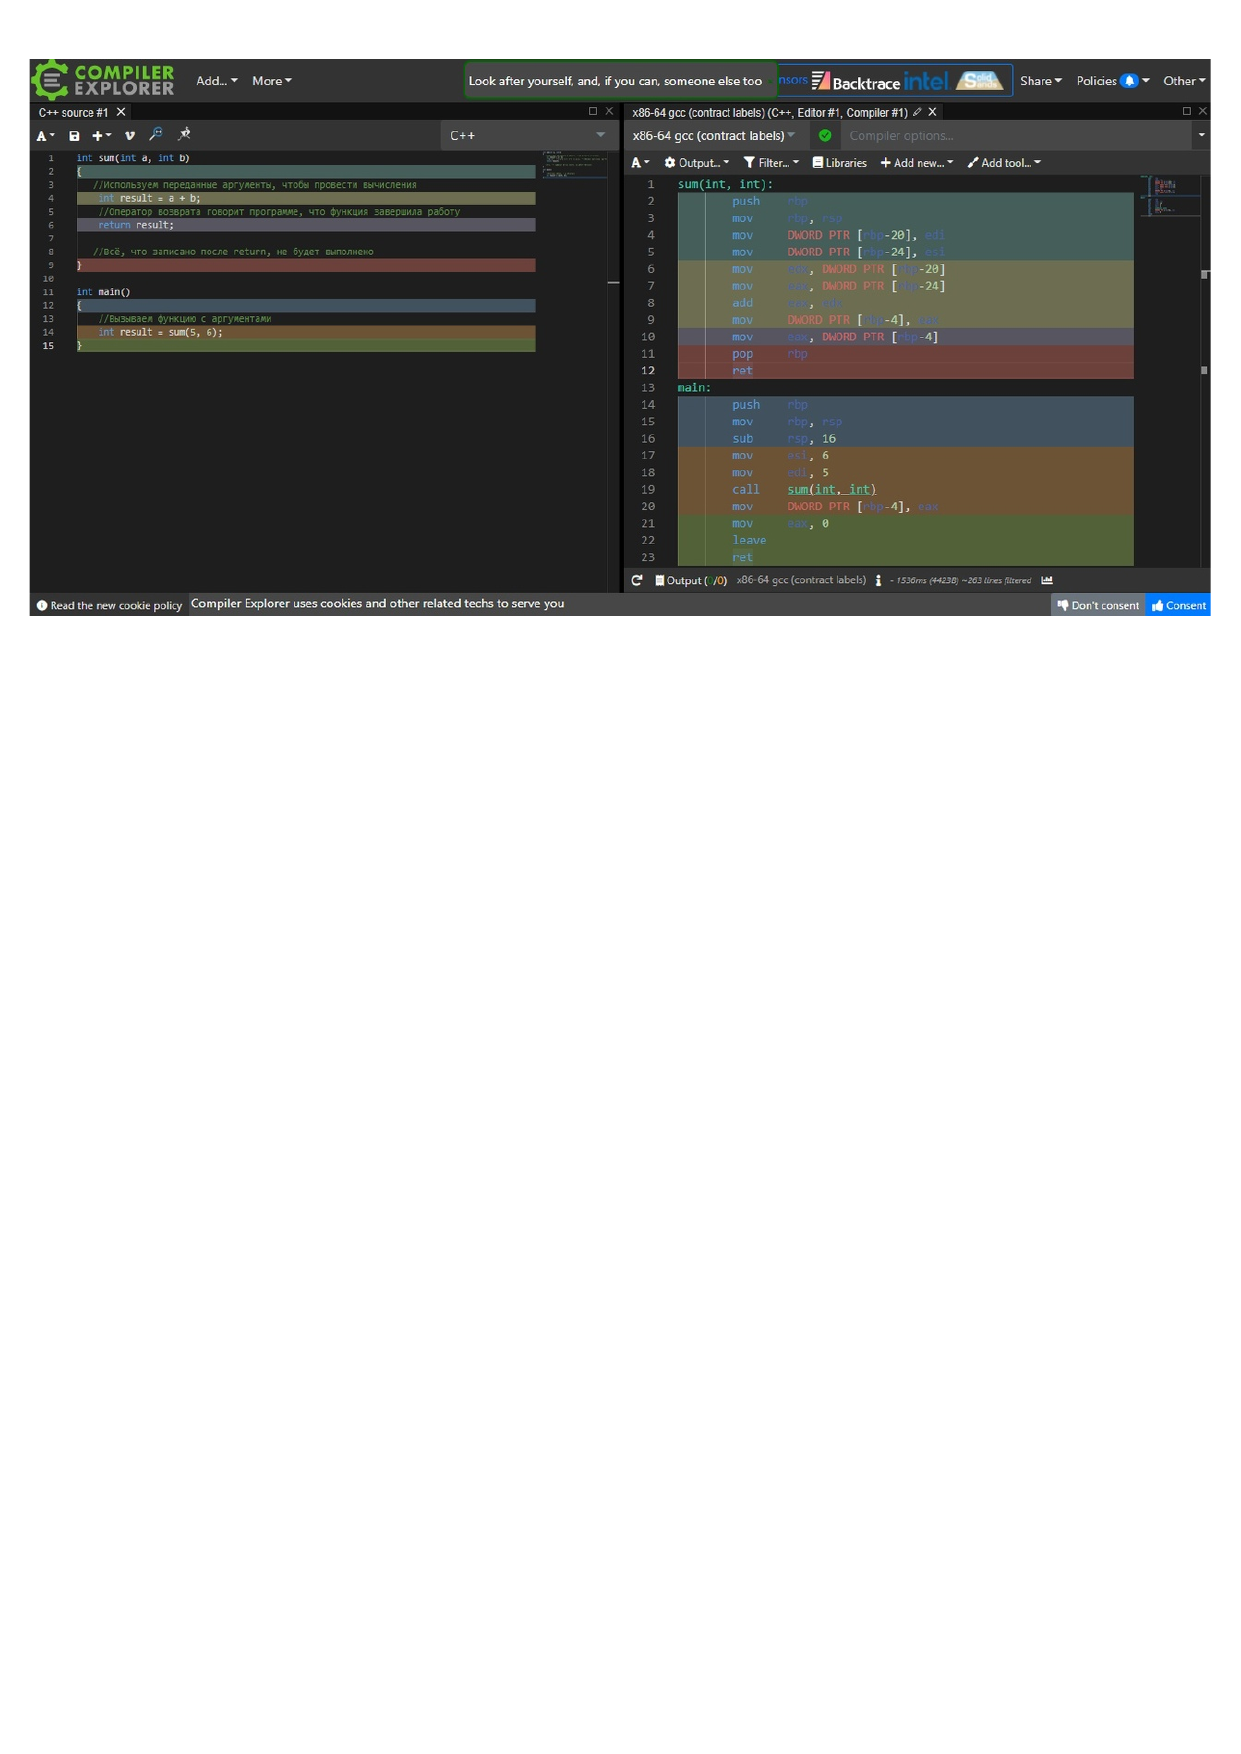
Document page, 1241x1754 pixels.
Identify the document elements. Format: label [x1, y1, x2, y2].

picture [29, 59, 1211, 616]
